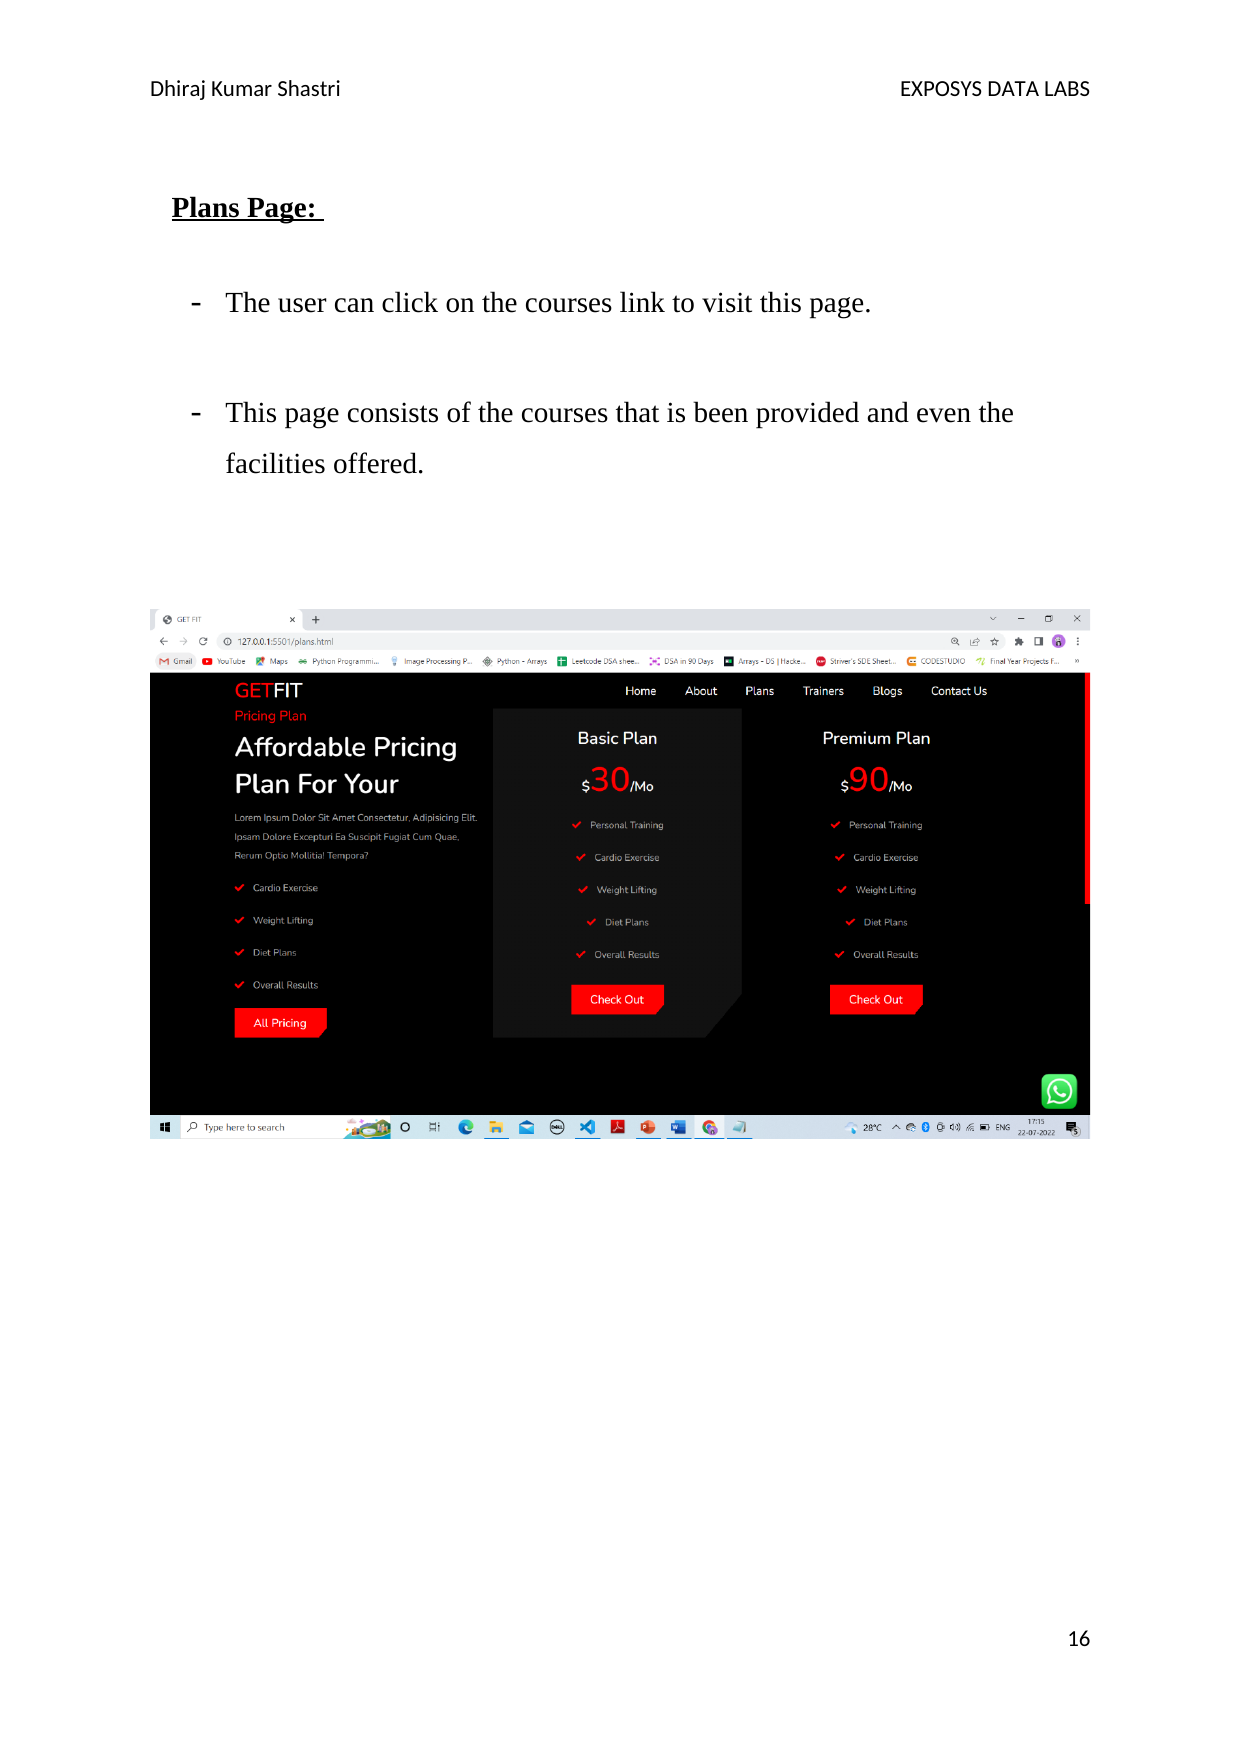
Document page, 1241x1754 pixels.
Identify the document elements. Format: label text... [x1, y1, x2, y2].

list This page consists of the courses that is been provided and even the facilities offered. [190, 391, 1090, 480]
picture [150, 609, 1091, 1139]
list The user can click on the courses link to visit this page. [190, 281, 1090, 320]
text Plans Page: [171, 190, 1092, 224]
